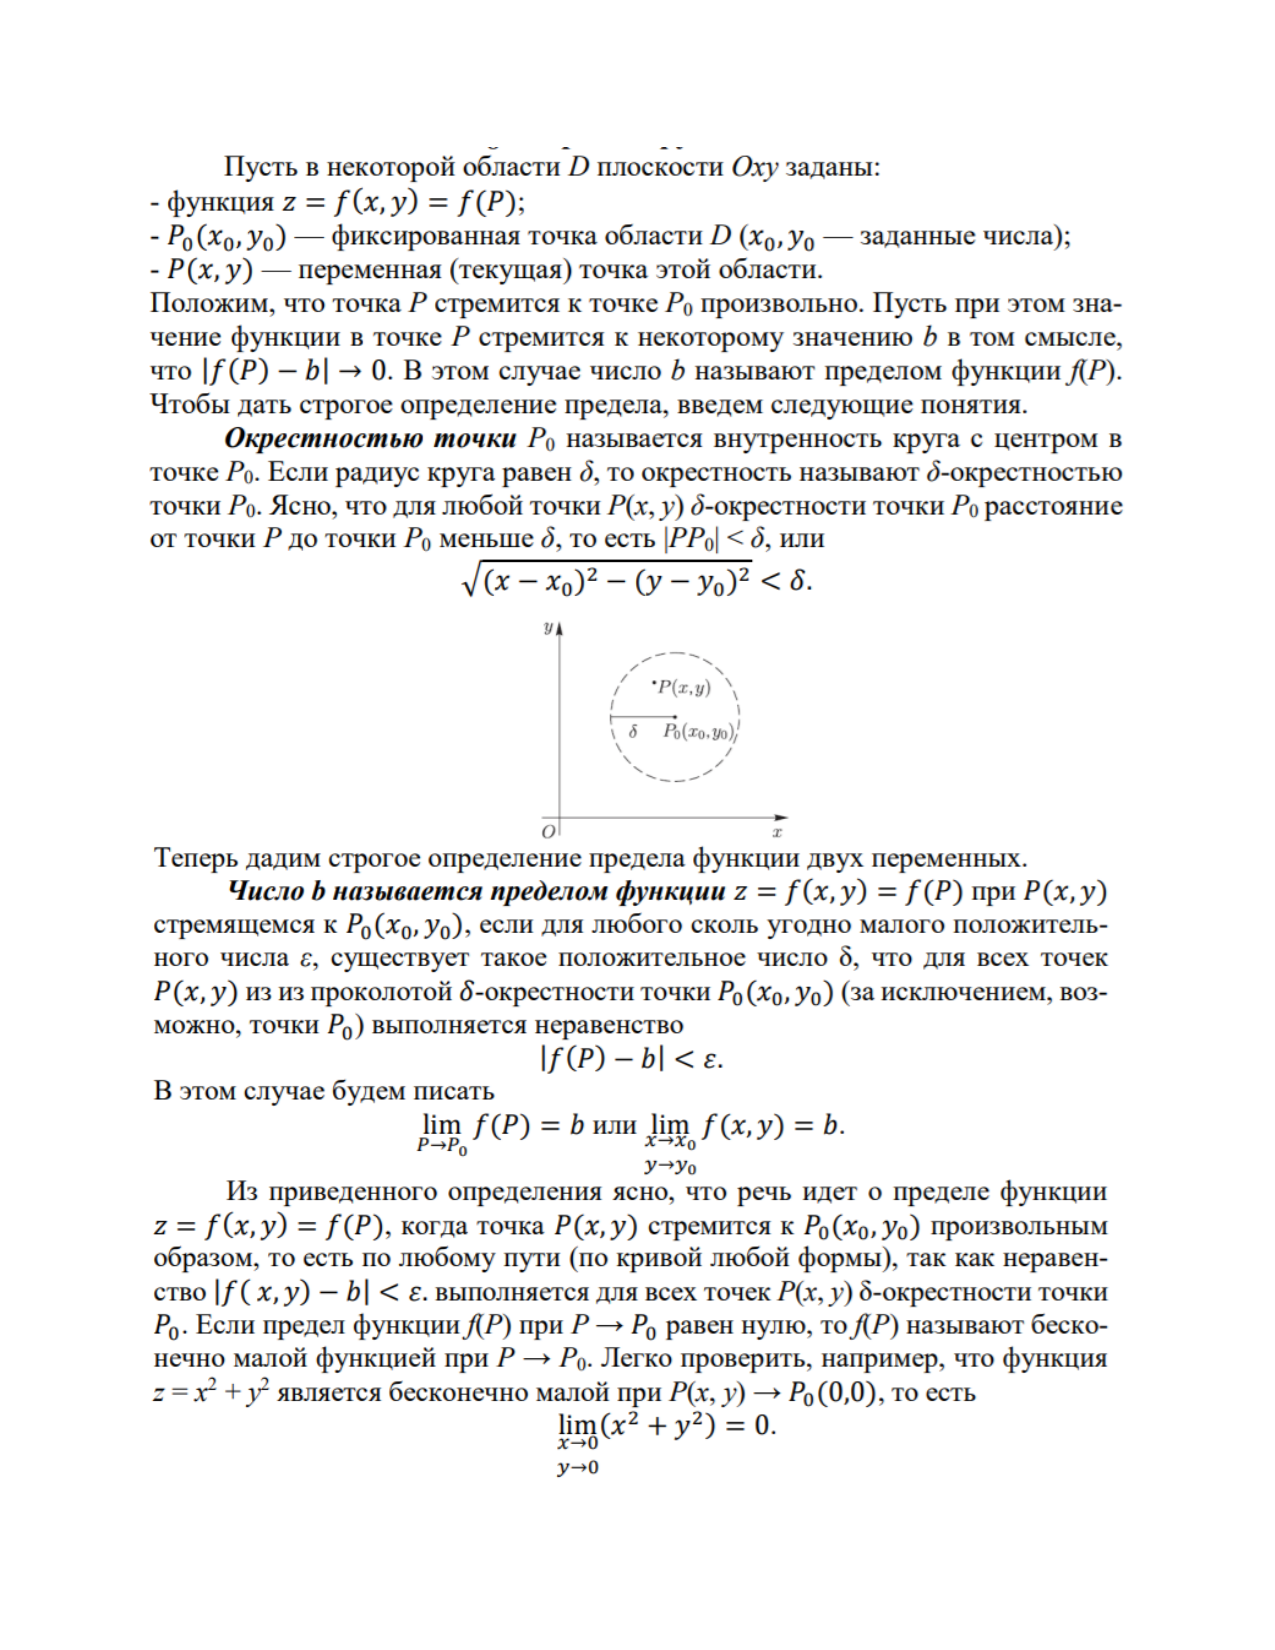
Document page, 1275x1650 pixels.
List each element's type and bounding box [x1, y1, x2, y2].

picture [147, 618, 1128, 1482]
picture [147, 147, 1128, 601]
